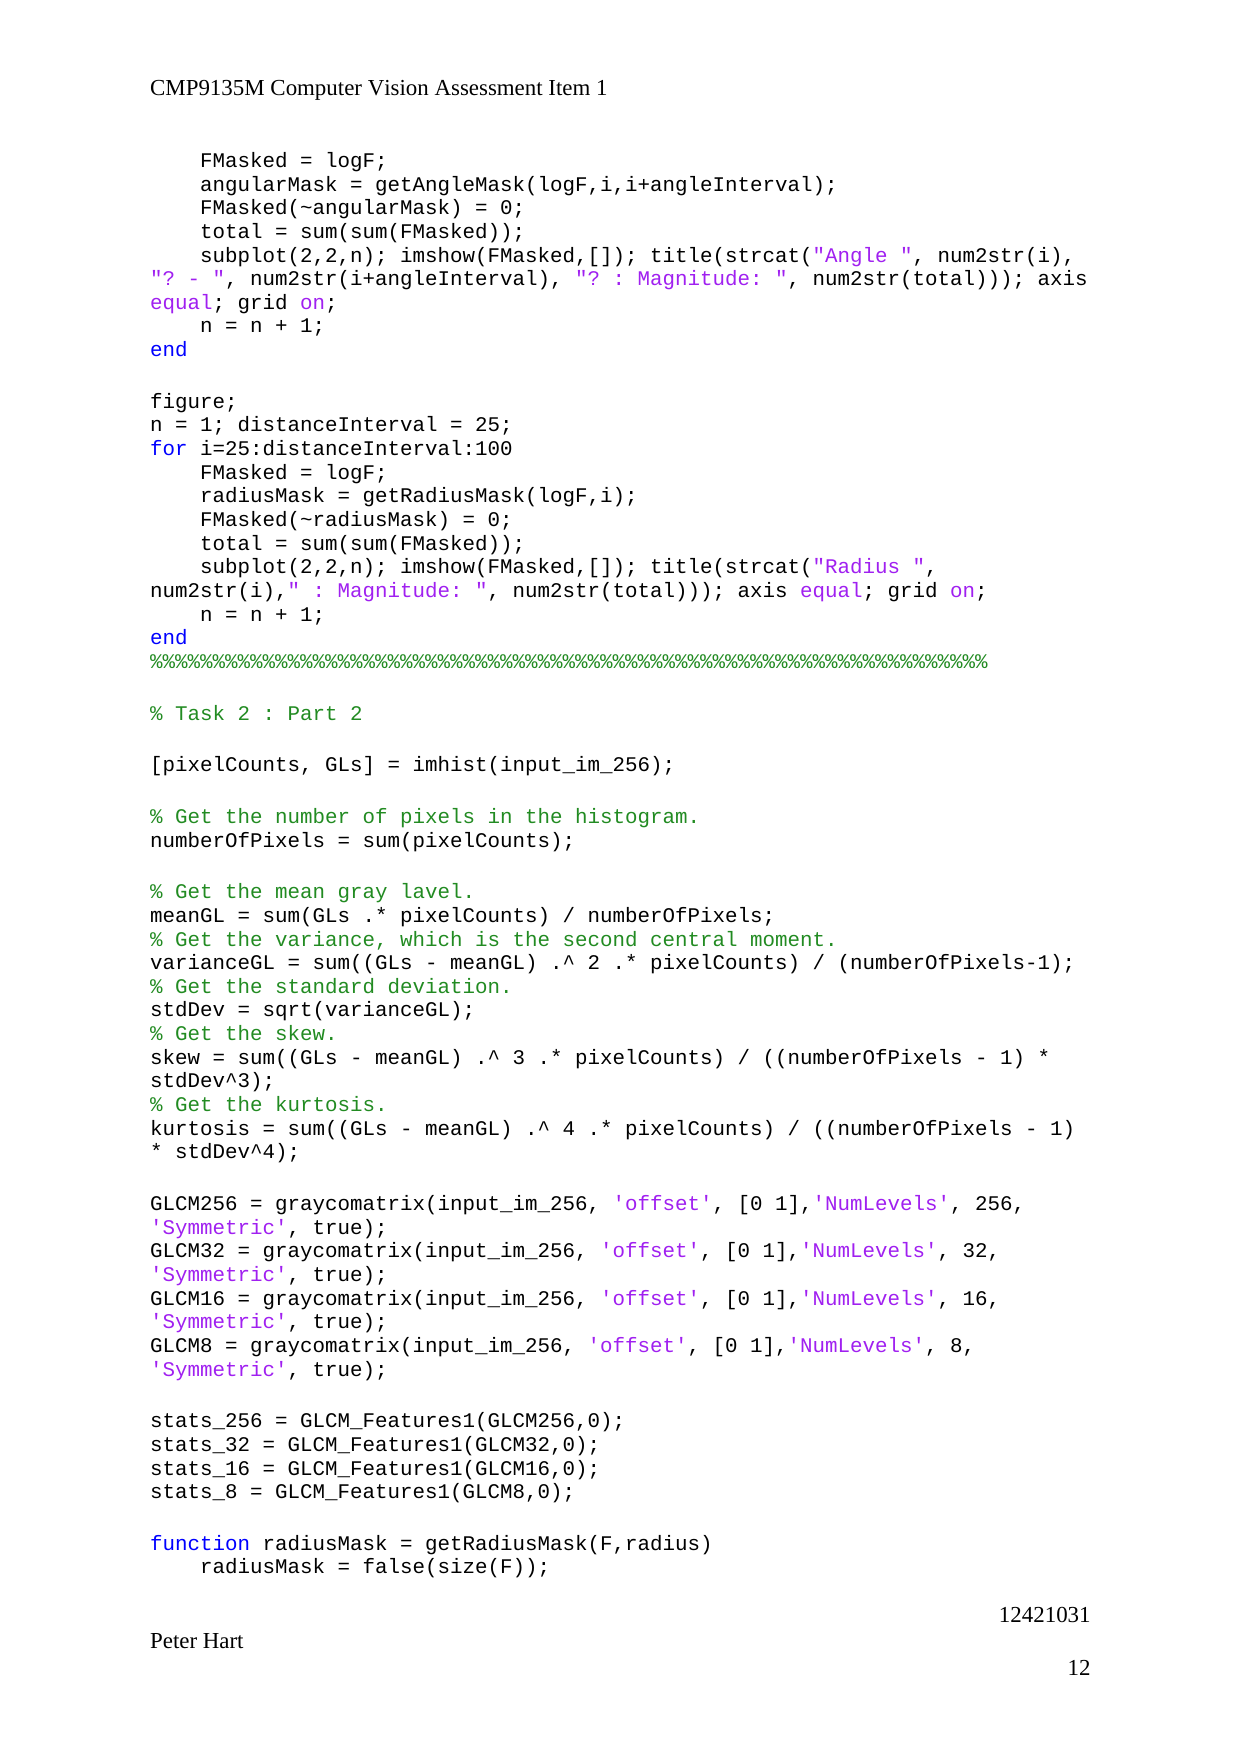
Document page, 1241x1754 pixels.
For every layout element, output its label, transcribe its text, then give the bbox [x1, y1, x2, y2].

text kurtosis = sum((GLs - meanGL) .^ 4 .* pixelCounts) / ((numberOfPixels - 1) * stdDev^4); [150, 1118, 1090, 1165]
text varianceGL = sum((GLs - meanGL) .^ 2 .* pixelCounts) / (numberOfPixels-1); [150, 952, 1090, 976]
text meanGL = sum(GLs .* pixelCounts) / numberOfPixels; [150, 905, 1090, 928]
text FMasked(~radiusMask) = 0; [150, 509, 1090, 533]
text radiusMask = getRadiusMask(logF,i); [150, 485, 1090, 509]
text GLCM16 = graycomatrix(input_im_256, 'offset', [0 1],'NumLevels', 16, 'Symmetric', true); [150, 1288, 1090, 1335]
text n = 1; distanceInterval = 25; [150, 414, 1090, 438]
text n = n + 1; [150, 604, 1090, 627]
text stats_32 = GLCM_Features1(GLCM32,0); [150, 1434, 1090, 1457]
text for i=25:distanceInterval:100 [150, 438, 1090, 462]
text %%%%%%%%%%%%%%%%%%%%%%%%%%%%%%%%%%%%%%%%%%%%%%%%%%%%%%%%%%%%%%%%%%% [150, 651, 1090, 674]
text numberOfPixels = sum(pixelCounts); [150, 829, 1090, 853]
text stats_8 = GLCM_Features1(GLCM8,0); [150, 1481, 1090, 1505]
text % Get the mean gray lavel. [150, 881, 1090, 905]
text total = sum(sum(FMasked)); [150, 533, 1090, 556]
text stats_256 = GLCM_Features1(GLCM256,0); [150, 1410, 1090, 1434]
text skew = sum((GLs - meanGL) .^ 3 .* pixelCounts) / ((numberOfPixels - 1) * stdDev^3); [150, 1047, 1090, 1094]
text GLCM32 = graycomatrix(input_im_256, 'offset', [0 1],'NumLevels', 32, 'Symmetric', true); [150, 1240, 1090, 1288]
text n = n + 1; [150, 316, 1090, 339]
text end [150, 627, 1090, 651]
text figure; [150, 391, 1090, 414]
text GLCM8 = graycomatrix(input_im_256, 'offset', [0 1],'NumLevels', 8, 'Symmetric', true); [150, 1335, 1090, 1382]
text GLCM256 = graycomatrix(input_im_256, 'offset', [0 1],'NumLevels', 256, 'Symmetric', true); [150, 1193, 1090, 1240]
text [pixelCounts, GLs] = imhist(input_im_256); [150, 754, 1090, 778]
text subplot(2,2,n); imshow(FMasked,[]); title(strcat("Angle ", num2str(i), "? - ", num2str(i+angleInterval), "? : Magnitude: ", num2str(total))); axis equal; grid on; [150, 244, 1090, 316]
text FMasked = logF; [150, 150, 1090, 174]
text end [150, 339, 1090, 363]
text subplot(2,2,n); imshow(FMasked,[]); title(strcat("Radius ", num2str(i)," : Magnitude: ", num2str(total))); axis equal; grid on; [150, 556, 1090, 604]
text % Get the variance, which is the second central moment. [150, 928, 1090, 952]
text stdDev = sqrt(varianceGL); [150, 999, 1090, 1023]
text stats_16 = GLCM_Features1(GLCM16,0); [150, 1457, 1090, 1481]
text radiusMask = false(size(F)); [150, 1556, 1090, 1580]
text % Get the standard deviation. [150, 976, 1090, 999]
text FMasked = logF; [150, 462, 1090, 485]
text function radiusMask = getRadiusMask(F,radius) [150, 1533, 1090, 1556]
text total = sum(sum(FMasked)); [150, 221, 1090, 244]
text % Task 2 : Part 2 [150, 703, 1090, 726]
text % Get the skew. [150, 1023, 1090, 1047]
text angularMask = getAngleMask(logF,i,i+angleInterval); [150, 174, 1090, 197]
text % Get the kurtosis. [150, 1094, 1090, 1118]
text % Get the number of pixels in the histogram. [150, 806, 1090, 829]
text FMasked(~angularMask) = 0; [150, 197, 1090, 221]
